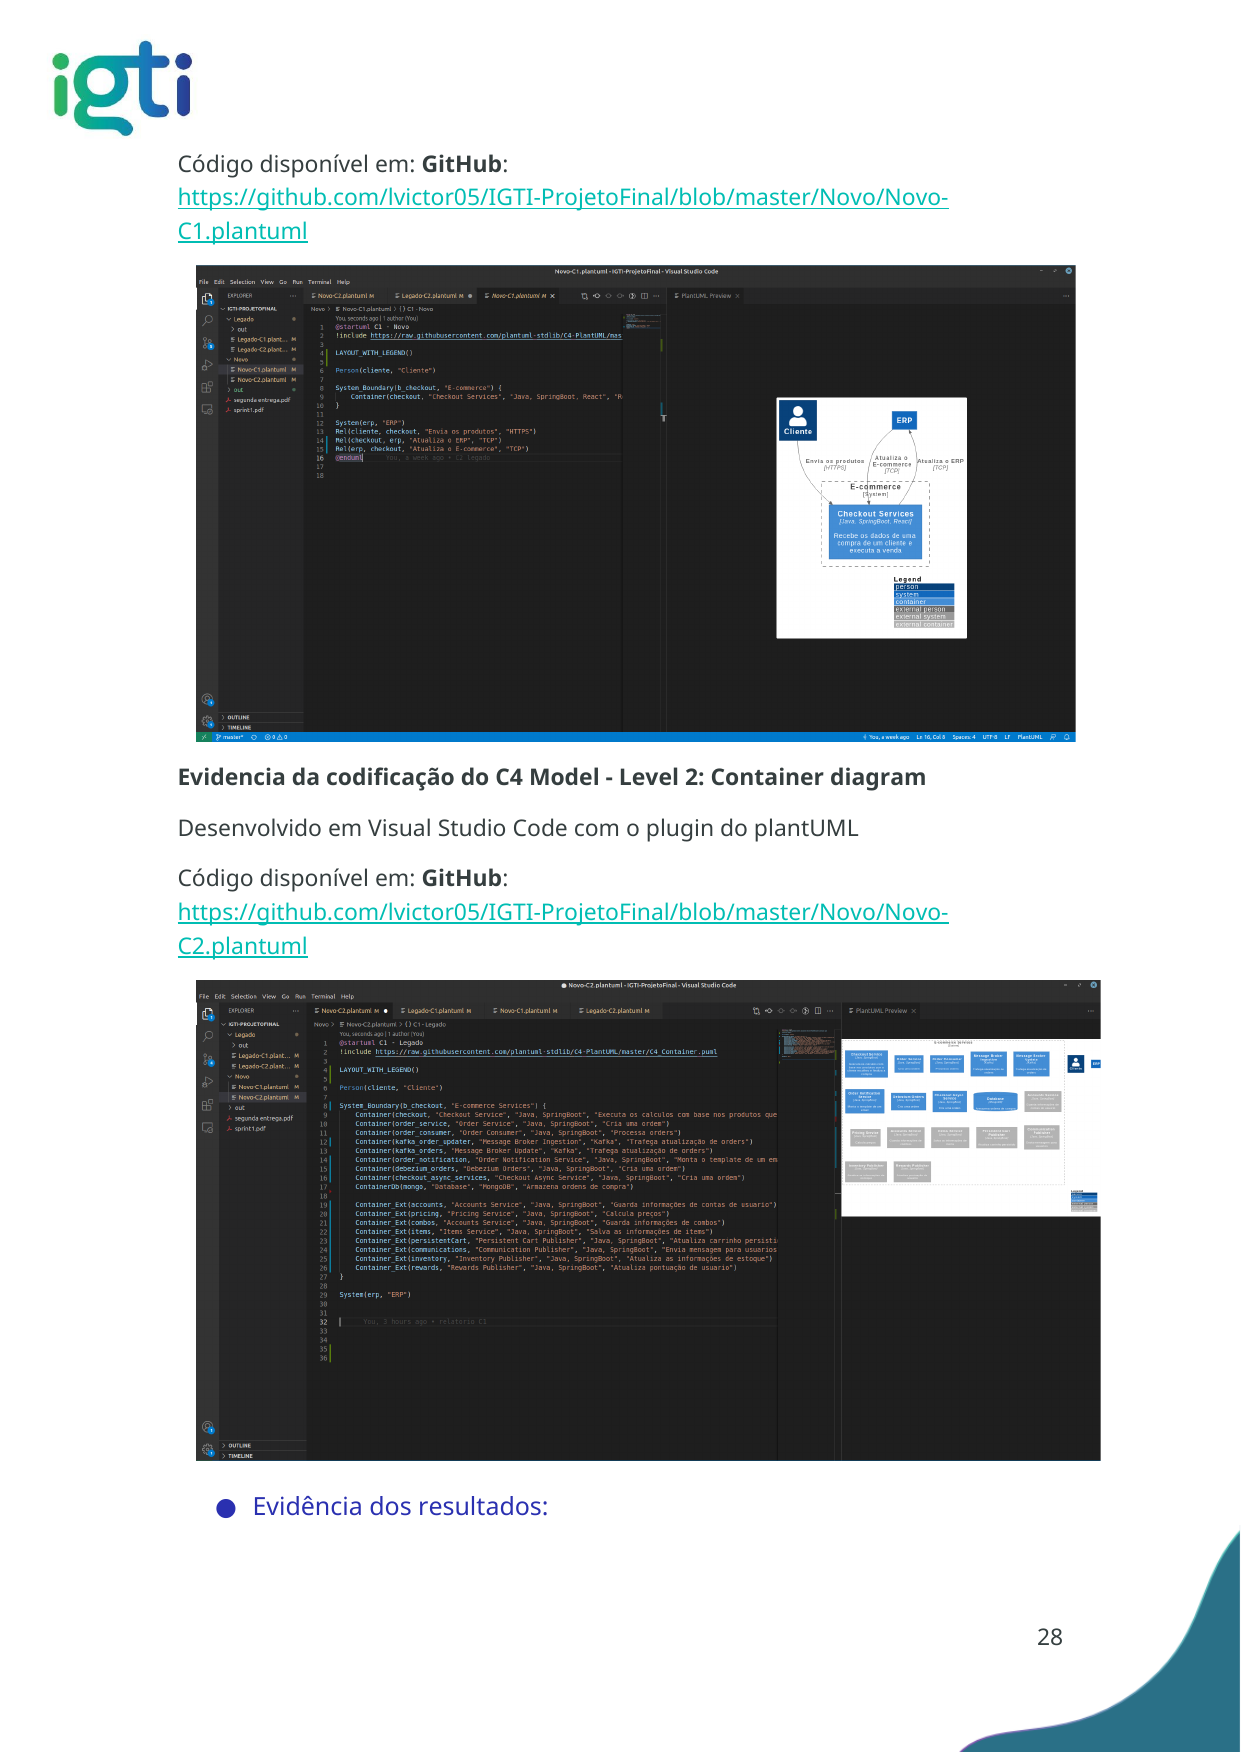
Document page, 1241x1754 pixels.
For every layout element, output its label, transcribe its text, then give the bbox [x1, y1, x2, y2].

text Código disponível em: GitHub: https://github.com/lvictor05/IGTI-ProjetoFinal/blob/master/Novo/Novo-C2.plantuml [177, 862, 1063, 961]
text Código disponível em: GitHub: https://github.com/lvictor05/IGTI-ProjetoFinal/blob/master/Novo/Novo-C1.plantuml [177, 148, 1063, 246]
text Desenvolvido em Visual Studio Code com o plugin do plantUML [177, 812, 1063, 843]
picture [37, 34, 205, 141]
text Evidencia da codificação do C4 Model - Level 2: Container diagram [177, 761, 1063, 792]
subtitle Evidência dos resultados: [215, 1488, 1063, 1522]
picture [955, 1525, 1241, 1752]
